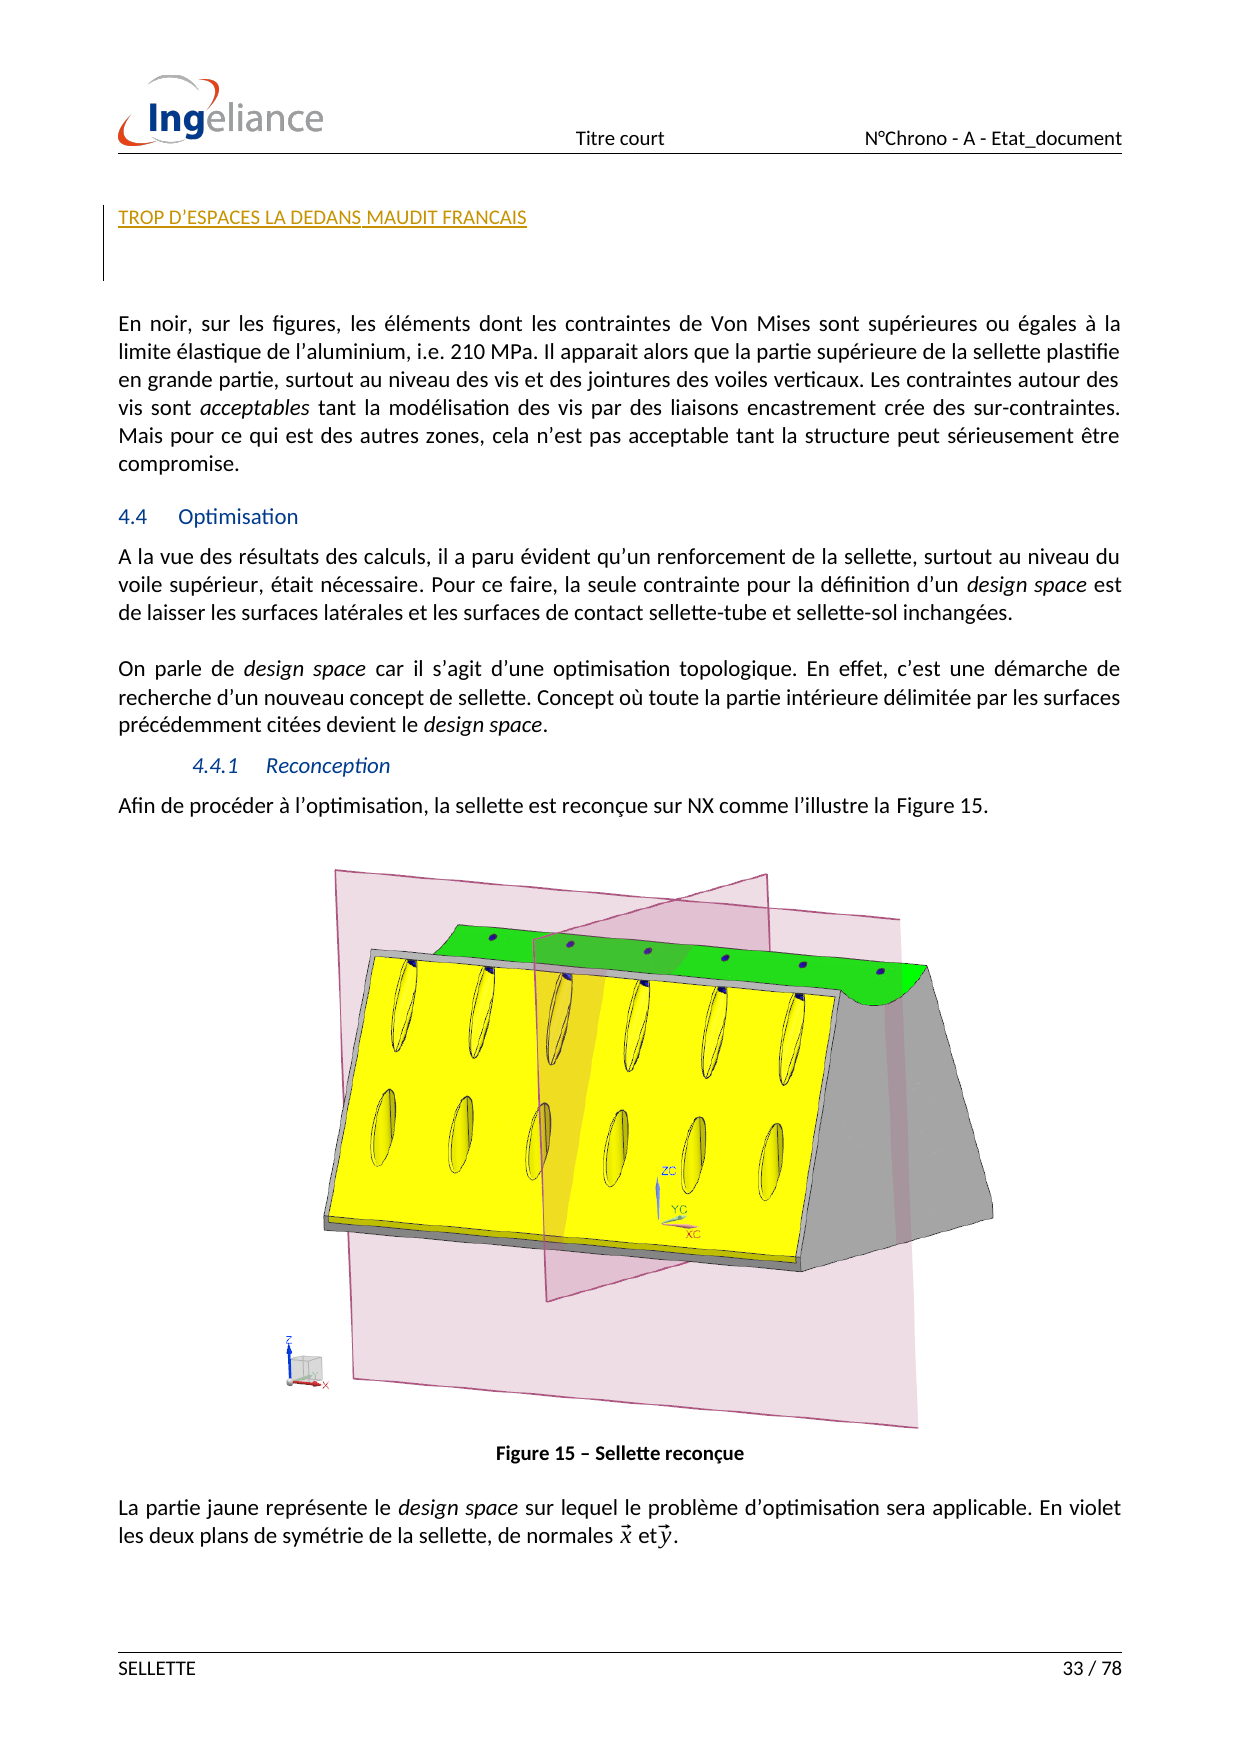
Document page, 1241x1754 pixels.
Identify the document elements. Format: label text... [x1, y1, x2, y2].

text La partie jaune représente le design space sur lequel le problème d’optimisation sera applicable. En violet les deux plans de symétrie de la sellette, de normales et. [118, 1493, 1122, 1549]
text Afin de procéder à l’optimisation, la sellette est reconçue sur NX comme l’illustre la Figure 15. [118, 792, 1122, 820]
text En noir, sur les figures, les éléments dont les contraintes de Von Mises sont supérieures ou égales à la limite élastique de l’aluminium, i.e. 210 MPa. Il apparait alors que la partie supérieure de la sellette plastifie en grande partie, surtout au niveau des vis et des jointures des voiles verticaux. Les contraintes autour des vis sont acceptables tant la modélisation des vis par des liaisons encastrement crée des sur-contraintes. Mais pour ce qui est des autres zones, cela n’est pas acceptable tant la structure peut sérieusement être compromise. [118, 309, 1122, 477]
picture [233, 847, 1008, 1440]
text A la vue des résultats des calculs, il a paru évident qu’un renforcement de la sellette, surtout au niveau du voile supérieur, était nécessaire. Pour ce faire, la seule contrainte pour la définition d’un design space est de laisser les surfaces latérales et les surfaces de contact sellette-tube et sellette-sol inchangées. [118, 542, 1122, 627]
subtitle Optimisation [118, 502, 1122, 530]
text Figure 15 – Sellette reconçue [118, 1440, 1122, 1465]
subtitle Reconception [192, 751, 1122, 779]
picture [118, 75, 323, 146]
text On parle de design space car il s’agit d’une optimisation topologique. En effet, c’est une démarche de recherche d’un nouveau concept de sellette. Concept où toute la partie intérieure délimitée par les surfaces précédemment citées devient le design space. [118, 654, 1122, 739]
